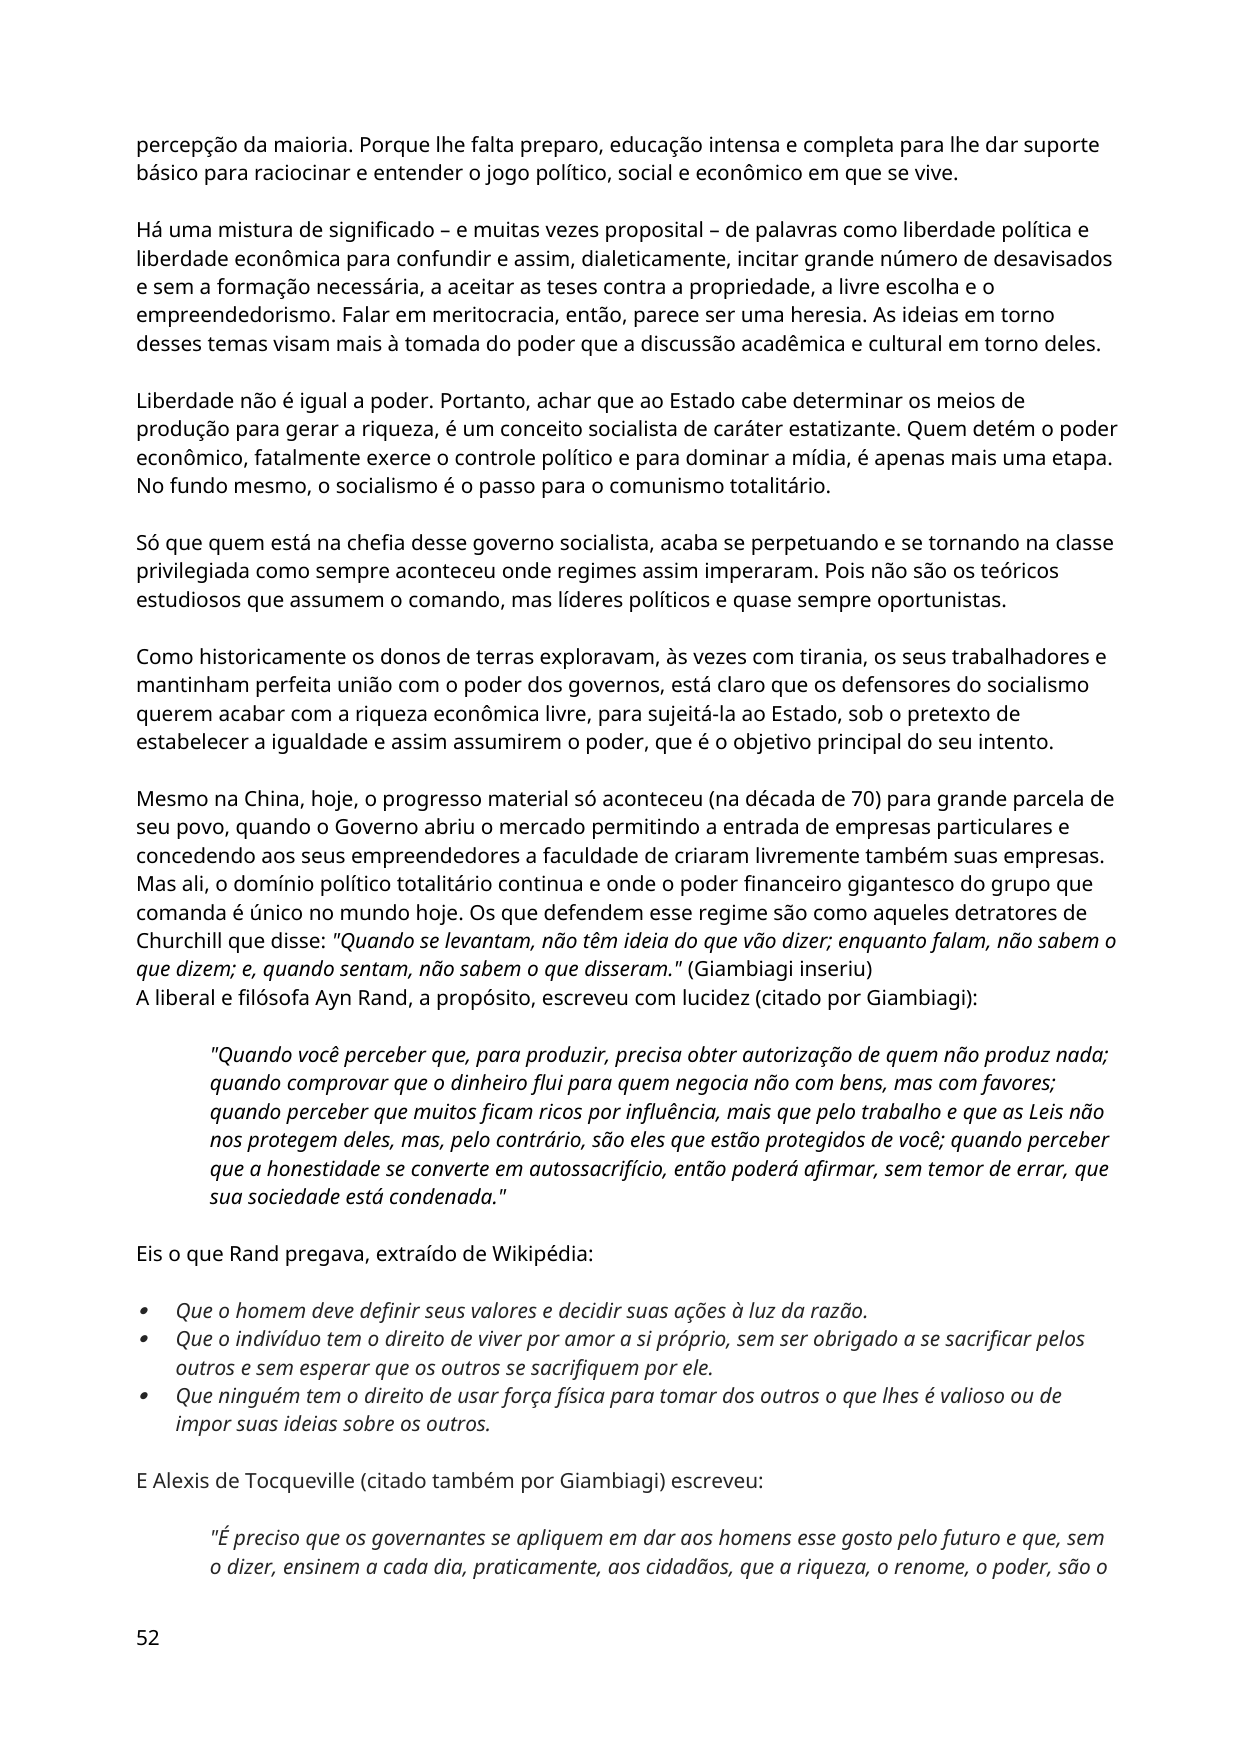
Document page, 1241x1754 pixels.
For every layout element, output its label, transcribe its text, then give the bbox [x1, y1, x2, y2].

text Liberdade não é igual a poder. Portanto, achar que ao Estado cabe determinar os meios de produção para gerar a riqueza, é um conceito socialista de caráter estatizante. Quem detém o poder econômico, fatalmente exerce o controle político e para dominar a mídia, é apenas mais uma etapa. No fundo mesmo, o socialismo é o passo para o comunismo totalitário. [136, 386, 1122, 499]
list Que o homem deve definir seus valores e decidir suas ações à luz da razão. [138, 1296, 1122, 1324]
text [136, 130, 1122, 187]
text A liberal e filósofa Ayn Rand, a propósito, escreveu com lucidez (citado por Giambiagi): [136, 983, 1122, 1011]
text Só que quem está na chefia desse governo socialista, acaba se perpetuando e se tornando na classe privilegiada como sempre aconteceu onde regimes assim imperaram. Pois não são os teóricos estudiosos que assumem o comando, mas líderes políticos e quase sempre oportunistas. [136, 528, 1122, 613]
text E Alexis de Tocqueville (citado também por Giambiagi) escreveu: [136, 1466, 1122, 1495]
list Que o indivíduo tem o direito de viver por amor a si próprio, sem ser obrigado a se sacrificar pelos outros e sem esperar que os outros se sacrifiquem por ele. [138, 1324, 1122, 1381]
text Mesmo na China, hoje, o progresso material só aconteceu (na década de 70) para grande parcela de seu povo, quando o Governo abriu o mercado permitindo a entrada de empresas particulares e concedendo aos seus empreendedores a faculdade de criaram livremente também suas empresas. Mas ali, o domínio político totalitário continua e onde o poder financeiro gigantesco do grupo que comanda é único no mundo hoje. Os que defendem esse regime são como aqueles detratores de Churchill que disse: "Quando se levantam, não têm ideia do que vão dizer; enquanto falam, não sabem o que dizem; e, quando sentam, não sabem o que disseram." (Giambiagi inseriu) [136, 784, 1122, 983]
text "Quando você perceber que, para produzir, precisa obter autorização de quem não produz nada; quando comprovar que o dinheiro flui para quem negocia não com bens, mas com favores; quando perceber que muitos ficam ricos por influência, mais que pelo trabalho e que as Leis não nos protegem deles, mas, pelo contrário, são eles que estão protegidos de você; quando perceber que a honestidade se converte em autossacrifício, então poderá afirmar, sem temor de errar, que sua sociedade está condenada." [209, 1040, 1122, 1211]
text Eis o que Rand pregava, extraído de Wikipédia: [136, 1239, 1122, 1267]
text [209, 1523, 1122, 1580]
list Que ninguém tem o direito de usar força física para tomar dos outros o que lhes é valioso ou de impor suas ideias sobre os outros. [138, 1381, 1122, 1438]
text Há uma mistura de significado – e muitas vezes proposital – de palavras como liberdade política e liberdade econômica para confundir e assim, dialeticamente, incitar grande número de desavisados e sem a formação necessária, a aceitar as teses contra a propriedade, a livre escolha e o empreendedorismo. Falar em meritocracia, então, parece ser uma heresia. As ideias em torno desses temas visam mais à tomada do poder que a discussão acadêmica e cultural em torno deles. [136, 215, 1122, 357]
text Como historicamente os donos de terras exploravam, às vezes com tirania, os seus trabalhadores e mantinham perfeita união com o poder dos governos, está claro que os defensores do socialismo querem acabar com a riqueza econômica livre, para sujeitá-la ao Estado, sob o pretexto de estabelecer a igualdade e assim assumirem o poder, que é o objetivo principal do seu intento. [136, 642, 1122, 756]
